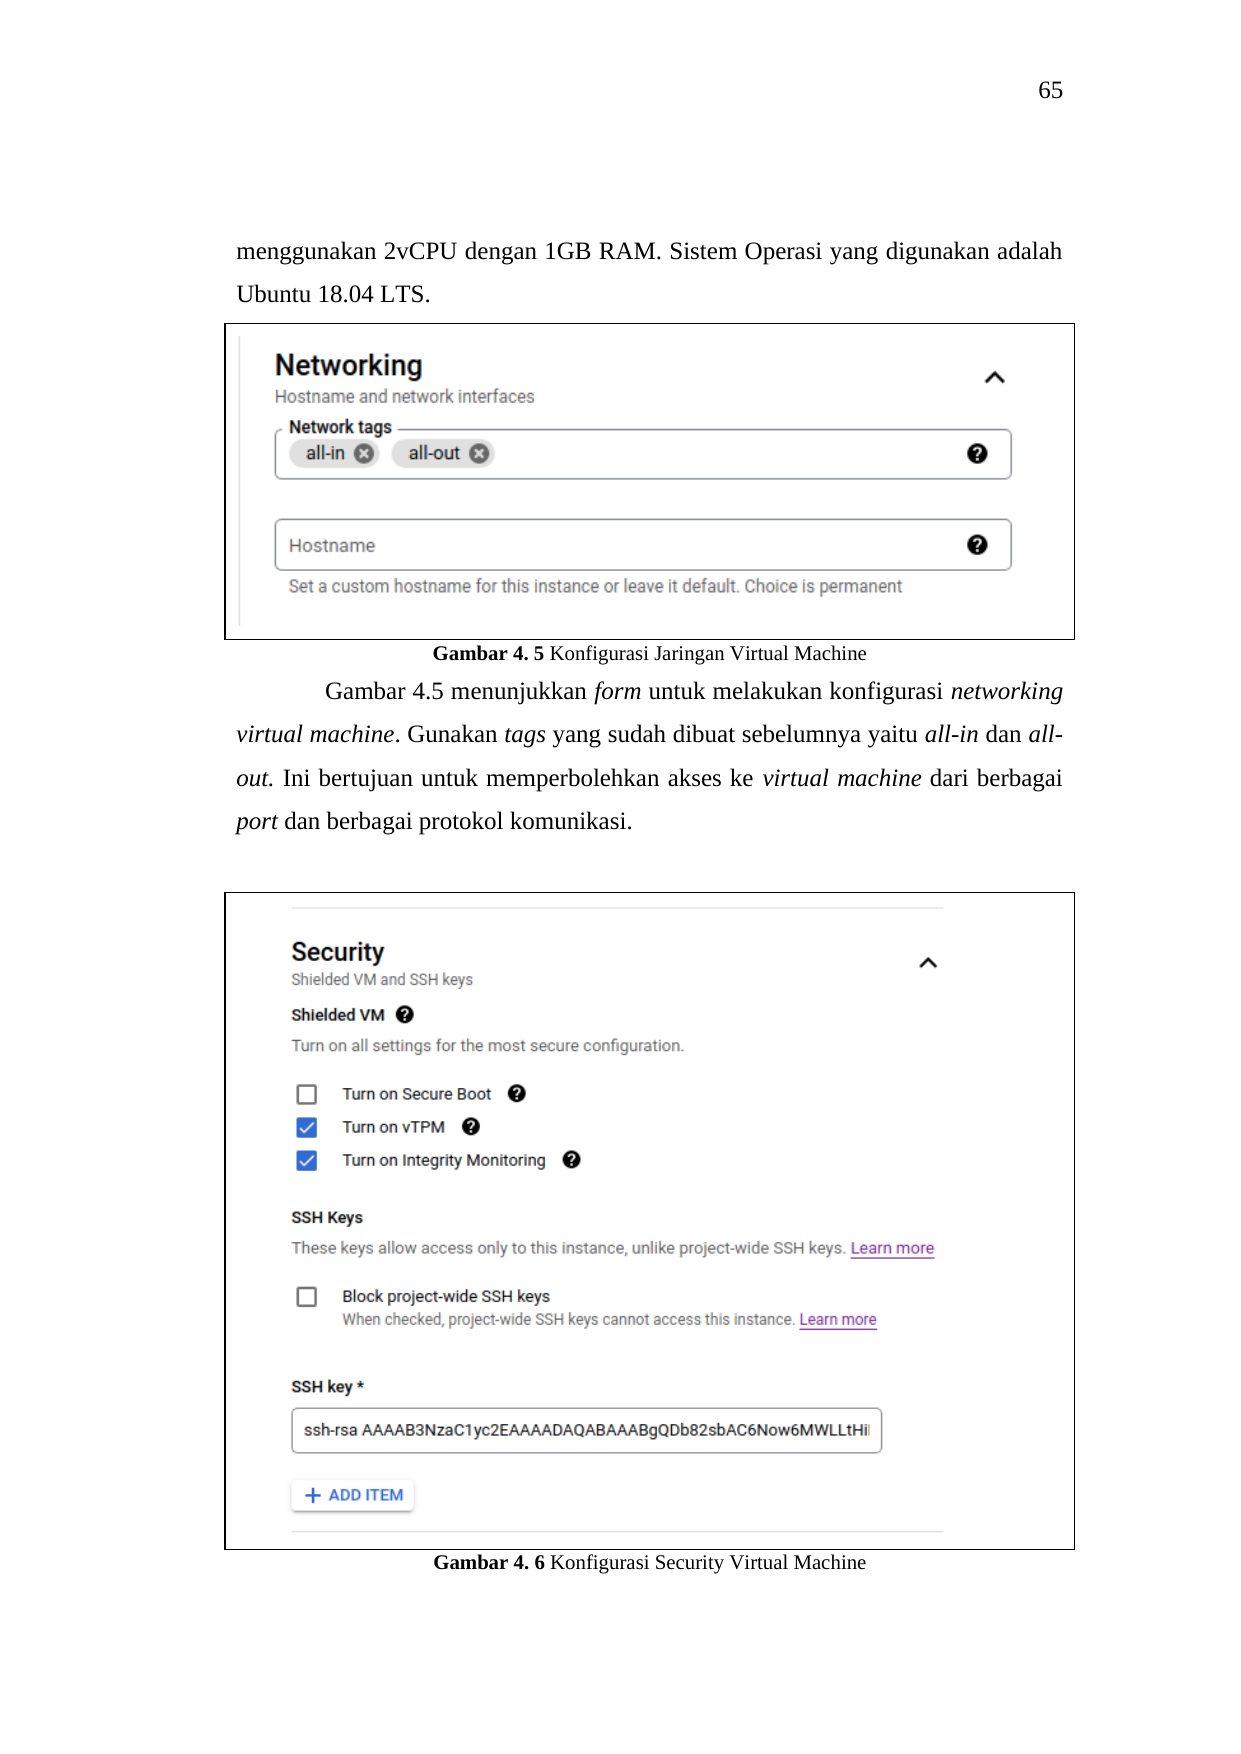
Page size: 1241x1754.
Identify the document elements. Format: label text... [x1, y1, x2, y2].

table_header [226, 893, 1074, 1549]
picture [236, 336, 1064, 626]
text Gambar 4. 5 Konfigurasi Jaringan Virtual Machine [236, 640, 1063, 664]
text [236, 236, 1063, 308]
picture [261, 905, 1038, 1535]
text Gambar 4. 6 Konfigurasi Security Virtual Machine [236, 1550, 1063, 1574]
table_header [226, 324, 1074, 639]
text Gambar 4.5 menunjukkan form untuk melakukan konfigurasi networking virtual machine. Gunakan tags yang sudah dibuat sebelumnya yaitu all-in dan all-out. Ini bertujuan untuk memperbolehkan akses ke virtual machine dari berbagai port dan berbagai protokol komunikasi. [236, 676, 1063, 834]
